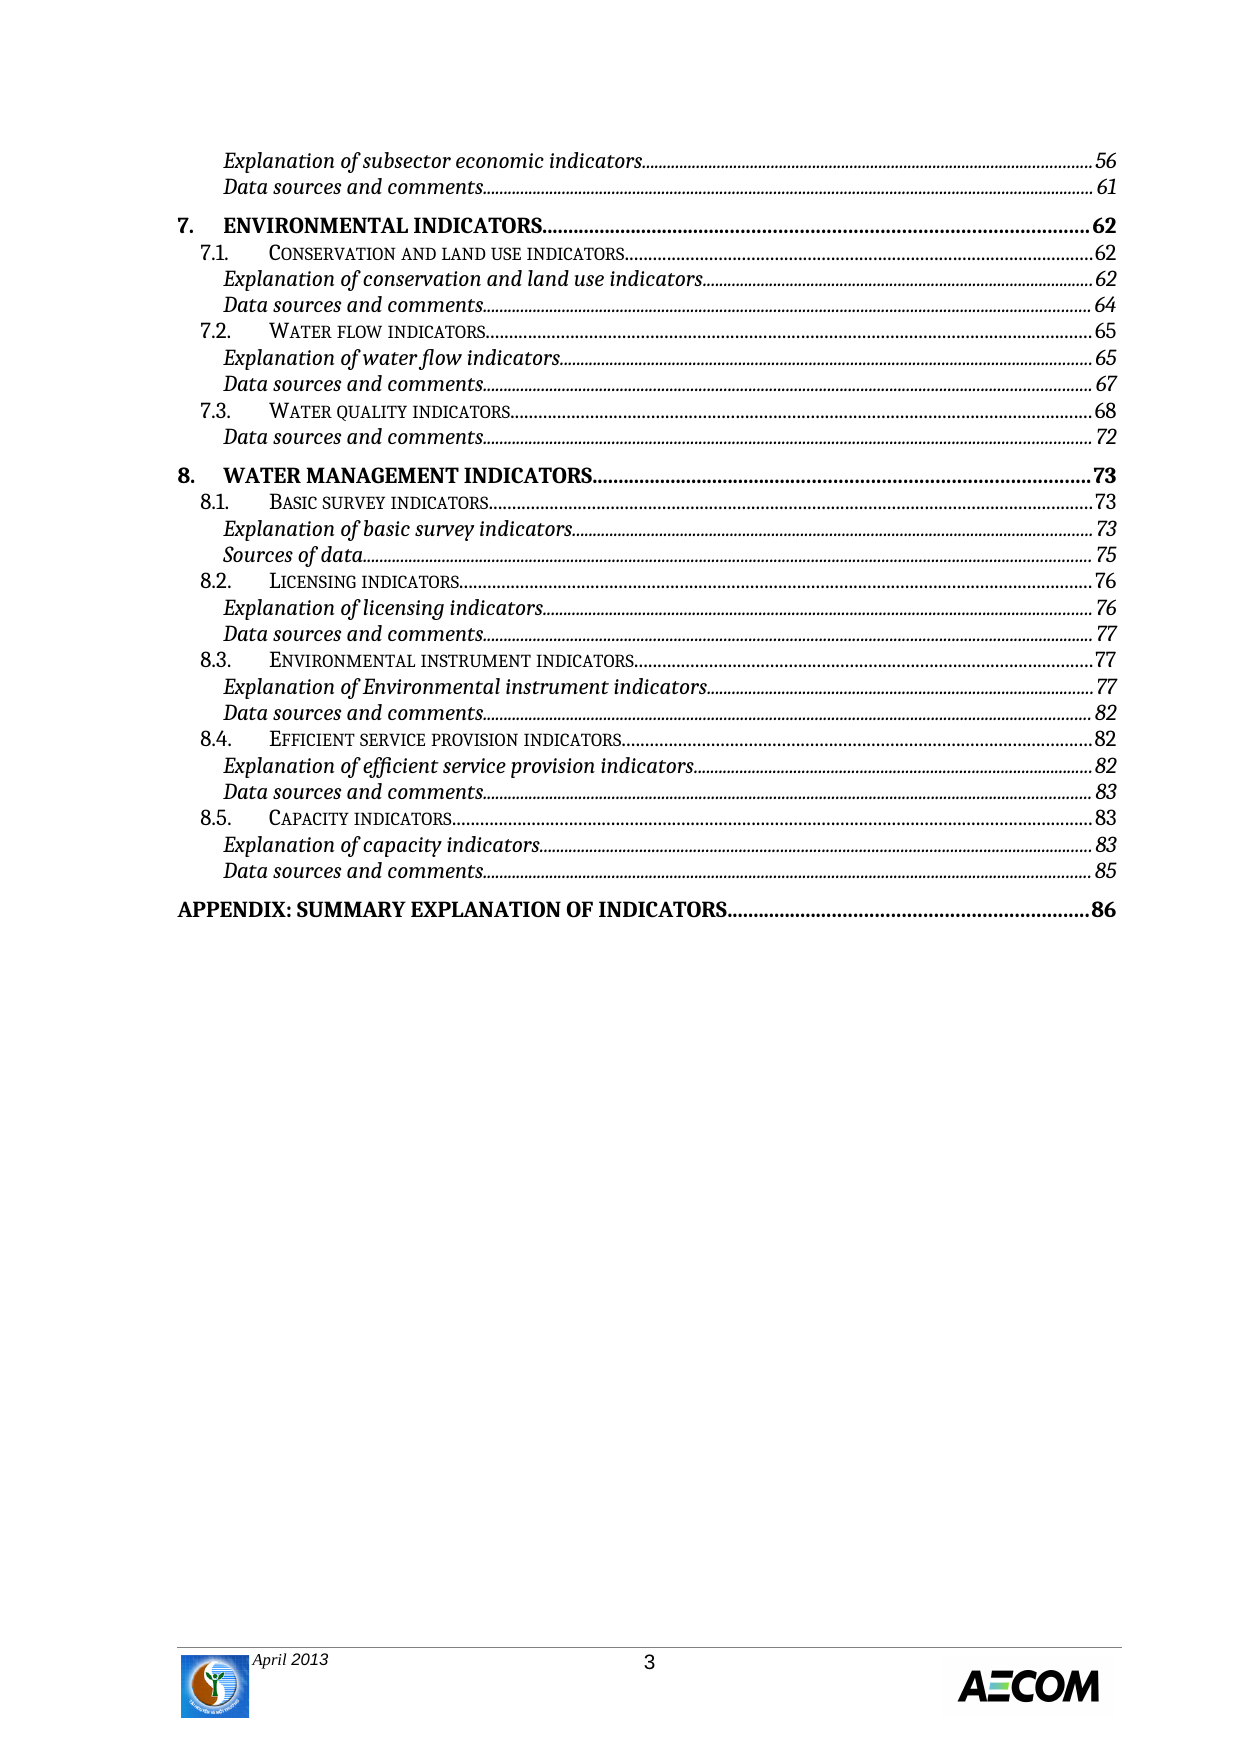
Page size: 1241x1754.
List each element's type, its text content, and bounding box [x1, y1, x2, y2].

text Explanation of conservation and land use indicators 62 [223, 266, 1122, 292]
text 8.4. Efficient service provision indicators 82 [200, 726, 1122, 752]
text Data sources and comments 72 [223, 424, 1122, 450]
text 7. Environmental indicators 62 [177, 213, 1122, 239]
text 7.3. Water quality indicators 68 [200, 397, 1122, 424]
text Explanation of basic survey indicators 73 [223, 515, 1122, 542]
text Sources of data 75 [223, 542, 1122, 568]
text 8.3. Environmental instrument indicators 77 [200, 647, 1122, 673]
text 7.2. Water flow indicators 65 [200, 318, 1122, 345]
text 8. Water Management Indicators 73 [177, 463, 1122, 489]
text 8.5. Capacity indicators 83 [200, 805, 1122, 832]
text Data sources and comments 82 [223, 700, 1122, 726]
picture [181, 1655, 250, 1718]
text Data sources and comments 83 [223, 779, 1122, 805]
text Appendix: Summary Explanation of indicators 86 [177, 897, 1122, 923]
text Explanation of efficient service provision indicators 82 [223, 752, 1122, 779]
text Explanation of Environmental instrument indicators 77 [223, 673, 1122, 700]
text Data sources and comments 77 [223, 621, 1122, 647]
text Explanation of licensing indicators 76 [223, 594, 1122, 621]
text 8.1. Basic survey indicators 73 [200, 489, 1122, 515]
picture [942, 1655, 1114, 1717]
text Data sources and comments 64 [223, 292, 1122, 318]
text Data sources and comments 67 [223, 371, 1122, 397]
text 7.1. Conservation and land use indicators 62 [200, 239, 1122, 266]
text Explanation of subsector economic indicators 56 [223, 148, 1122, 174]
text Explanation of water flow indicators 65 [223, 345, 1122, 371]
text Data sources and comments 61 [223, 174, 1122, 200]
text 8.2. Licensing indicators 76 [200, 568, 1122, 594]
text Explanation of capacity indicators 83 [223, 832, 1122, 858]
text Data sources and comments 85 [223, 858, 1122, 884]
